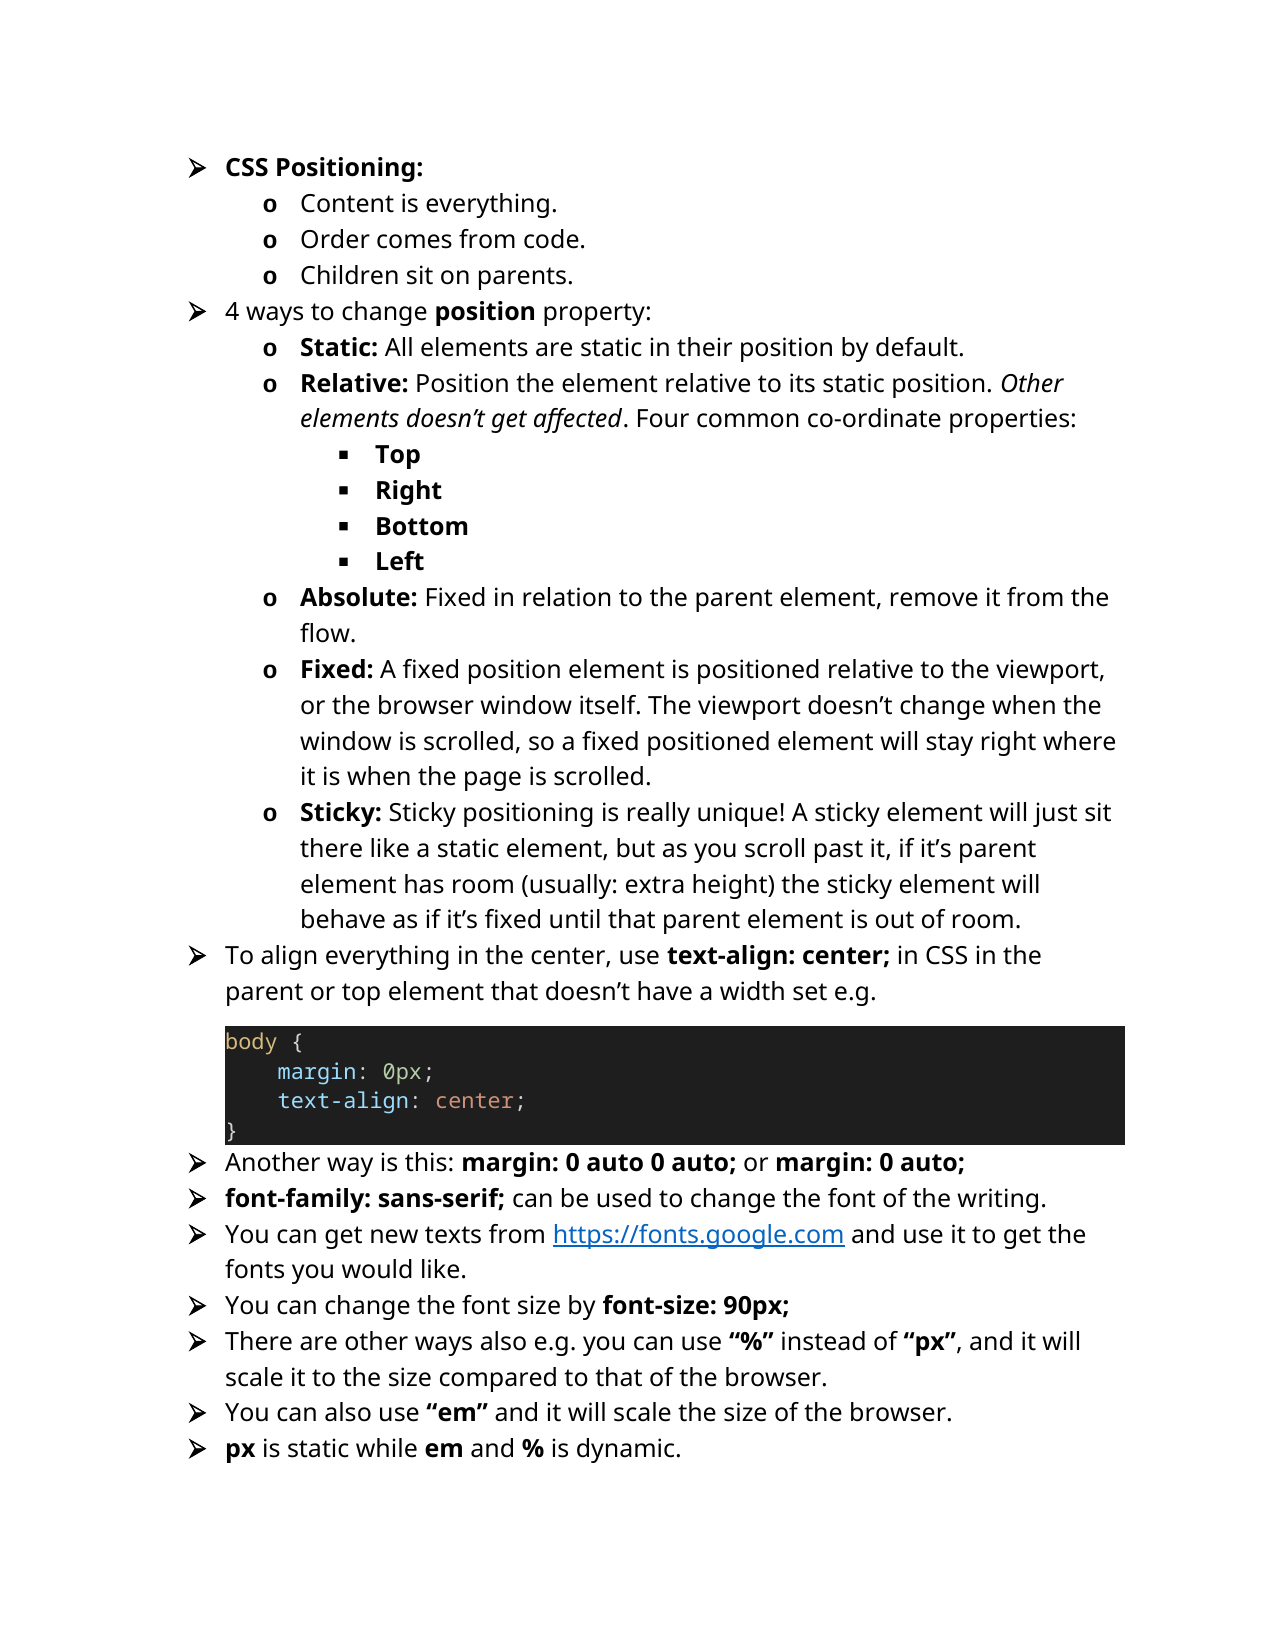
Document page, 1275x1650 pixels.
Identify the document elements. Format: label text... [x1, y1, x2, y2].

list Children sit on parents. [262, 258, 1125, 292]
list Static: All elements are static in their position by default. [262, 329, 1125, 363]
list Left [337, 544, 1125, 578]
text margin: 0px; [225, 1056, 1125, 1085]
list px is static while em and % is dynamic. [187, 1431, 1125, 1465]
list font-family: sans-serif; can be used to change the font of the writing. [187, 1181, 1125, 1215]
list Absolute: Fixed in relation to the parent element, remove it from the flow. [262, 580, 1125, 650]
list To align everything in the center, use text-align: center; in CSS in the parent or top element that doesn’t have a width set e.g. [187, 938, 1125, 1007]
list Sticky: Sticky positioning is really unique! A sticky element will just sit there like a static element, but as you scroll past it, if it’s parent element has room (usually: extra height) the sticky element will behave as if it’s fixed until that parent element is out of room. [262, 794, 1125, 936]
list 4 ways to change position property: [187, 293, 1125, 328]
text text-align: center; [225, 1085, 1125, 1115]
list Bottom [337, 508, 1125, 542]
list Right [337, 473, 1125, 507]
list CSS Positioning: [187, 150, 1125, 184]
list Top [337, 437, 1125, 471]
list Relative: Position the element relative to its static position. Other elements doesn’t get affected. Four common co-ordinate properties: [262, 365, 1125, 435]
text body { [225, 1026, 1125, 1056]
list You can also use “em” and it will scale the size of the browser. [187, 1395, 1125, 1429]
list You can get new texts from https://fonts.google.com and use it to get the fonts you would like. [187, 1216, 1125, 1286]
list There are other ways also e.g. you can use “%” instead of “px”, and it will scale it to the size compared to that of the browser. [187, 1324, 1125, 1393]
list Order comes from code. [262, 222, 1125, 256]
list You can change the font size by font-size: 90px; [187, 1288, 1125, 1322]
list Another way is this: margin: 0 auto 0 auto; or margin: 0 auto; [187, 1145, 1125, 1179]
text } [225, 1115, 1125, 1145]
list Content is everything. [262, 186, 1125, 220]
list Fixed: A fixed position element is positioned relative to the viewport, or the browser window itself. The viewport doesn’t change when the window is scrolled, so a fixed positioned element will stay right where it is when the page is scrolled. [262, 651, 1125, 793]
